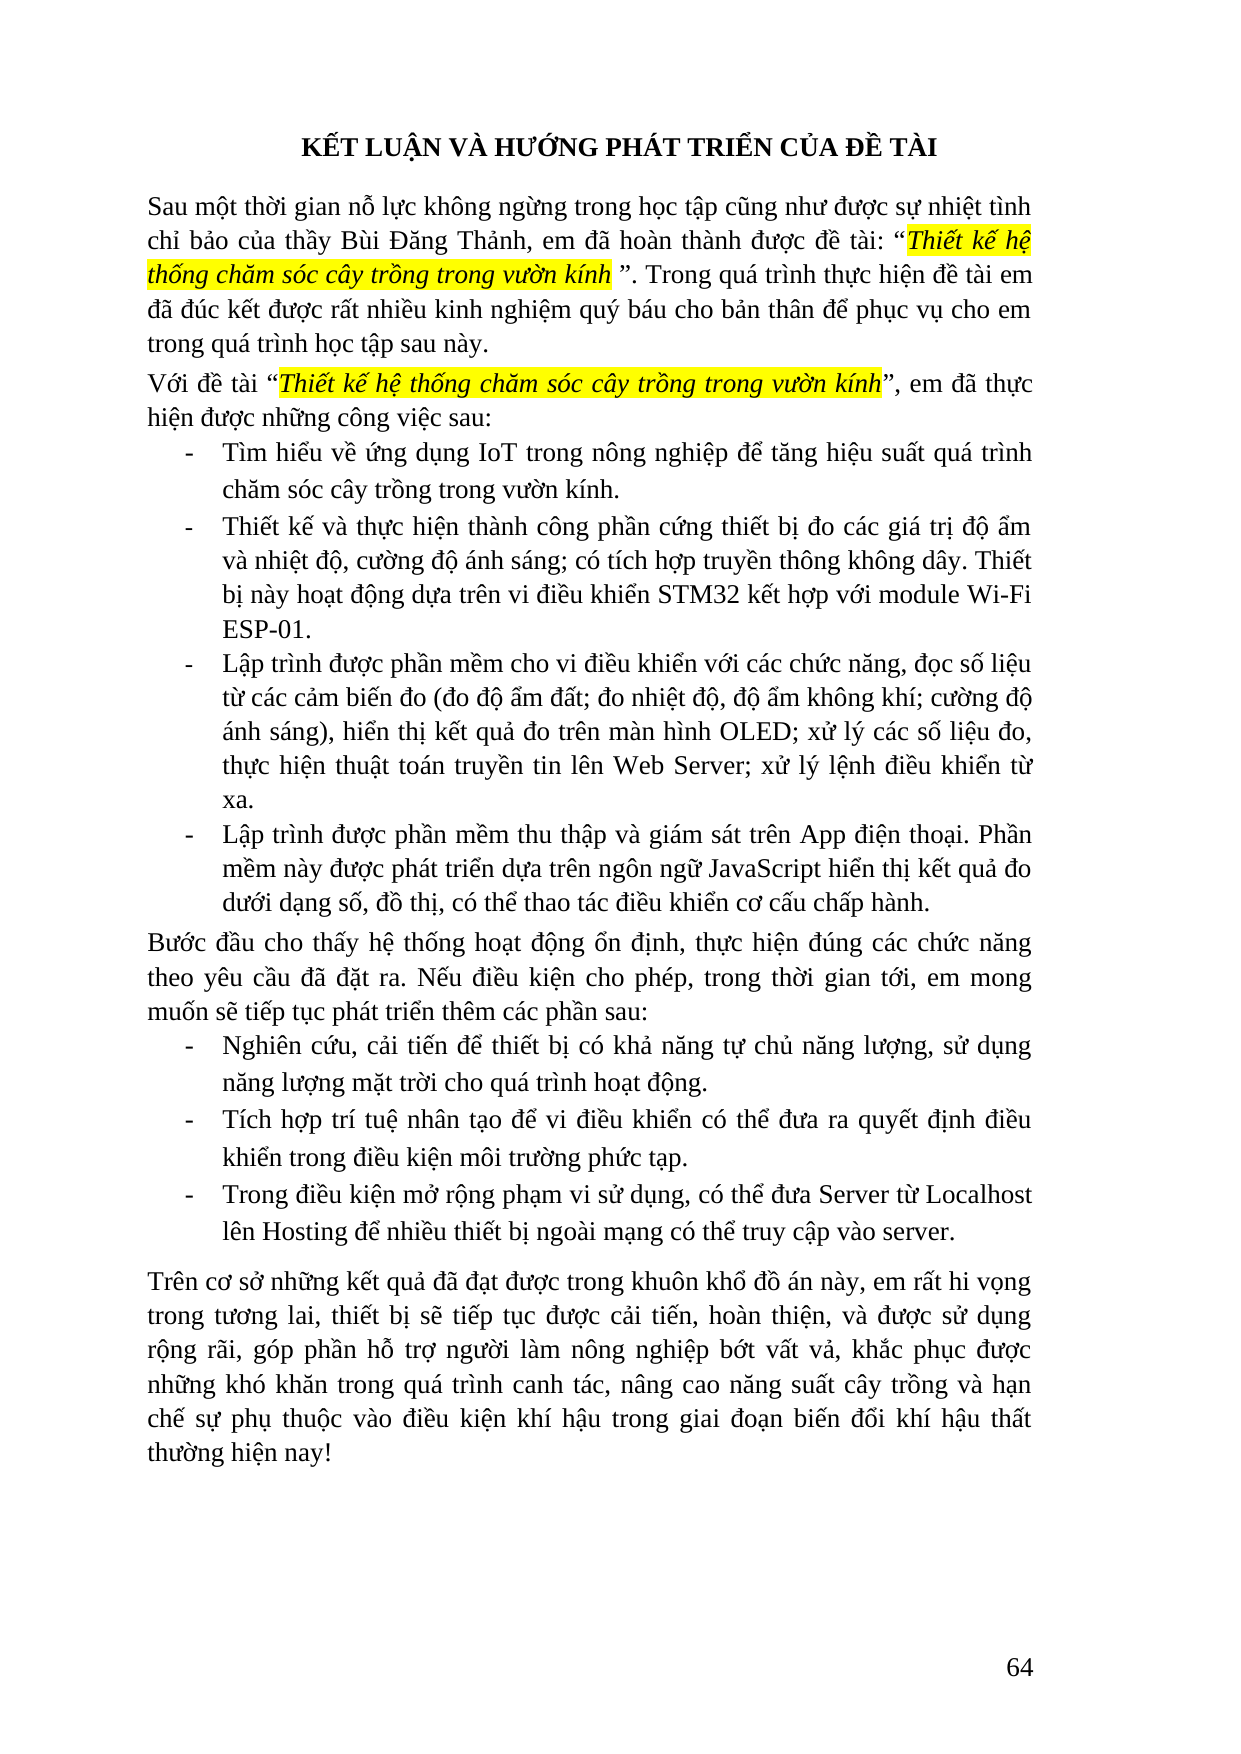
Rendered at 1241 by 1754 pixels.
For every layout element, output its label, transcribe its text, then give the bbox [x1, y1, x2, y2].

list Tích hợp trí tuệ nhân tạo để vi điều khiển có thể đưa ra quyết định điều khiển trong điều kiện môi trường phức tạp. [184, 1103, 1033, 1172]
text Trên cơ sở những kết quả đã đạt được trong khuôn khổ đồ án này, em rất hi vọng trong tương lai, thiết bị sẽ tiếp tục được cải tiến, hoàn thiện, và được sử dụng rộng rãi, góp phần hỗ trợ người làm nông nghiệp bớt vất vả, khắc phục được những khó khăn trong quá trình canh tác, nâng cao năng suất cây trồng và hạn chế sự phụ thuộc vào điều kiện khí hậu trong giai đoạn biến đổi khí hậu thất thường hiện nay! [147, 1265, 1033, 1467]
list Trong điều kiện mở rộng phạm vi sử dụng, có thể đưa Server từ Localhost lên Hosting để nhiều thiết bị ngoài mạng có thể truy cập vào server. [184, 1178, 1033, 1247]
text Bước đầu cho thấy hệ thống hoạt động ổn định, thực hiện đúng các chức năng theo yêu cầu đã đặt ra. Nếu điều kiện cho phép, trong thời gian tới, em mong muốn sẽ tiếp tục phát triển thêm các phần sau: [147, 926, 1033, 1026]
list Thiết kế và thực hiện thành công phần cứng thiết bị đo các giá trị độ ẩm và nhiệt độ, cường độ ánh sáng; có tích hợp truyền thông không dây. Thiết bị này hoạt động dựa trên vi điều khiển STM32 kết hợp với module Wi-Fi ESP-01. [184, 510, 1033, 644]
text Sau một thời gian nỗ lực không ngừng trong học tập cũng như được sự nhiệt tình chỉ bảo của thầy Bùi Đăng Thảnh, em đã hoàn thành được đề tài: “Thiết kế hệ thống chăm sóc cây trồng trong vườn kính ”. Trong quá trình thực hiện đề tài em đã đúc kết được rất nhiều kinh nghiệm quý báu cho bản thân để phục vụ cho em trong quá trình học tập sau này. [147, 190, 1033, 358]
text Với đề tài “Thiết kế hệ thống chăm sóc cây trồng trong vườn kính”, em đã thực hiện được những công việc sau: [147, 367, 1033, 433]
subtitle KẾT LUẬN VÀ HƯỚNG PHÁT TRIỂN CỦA ĐỀ TÀI [206, 131, 1033, 162]
list Tìm hiểu về ứng dụng IoT trong nông nghiệp để tăng hiệu suất quá trình chăm sóc cây trồng trong vườn kính. [184, 436, 1033, 504]
list Lập trình được phần mềm thu thập và giám sát trên App điện thoại. Phần mềm này được phát triển dựa trên ngôn ngữ JavaScript hiển thị kết quả đo dưới dạng số, đồ thị, có thể thao tác điều khiển cơ cấu chấp hành. [184, 818, 1033, 917]
list Nghiên cứu, cải tiến để thiết bị có khả năng tự chủ năng lượng, sử dụng năng lượng mặt trời cho quá trình hoạt động. [184, 1029, 1033, 1097]
list Lập trình được phần mềm cho vi điều khiển với các chức năng, đọc số liệu từ các cảm biến đo (đo độ ẩm đất; đo nhiệt độ, độ ẩm không khí; cường độ ánh sáng), hiển thị kết quả đo trên màn hình OLED; xử lý các số liệu đo, thực hiện thuật toán truyền tin lên Web Server; xử lý lệnh điều khiển từ xa. [184, 647, 1033, 815]
